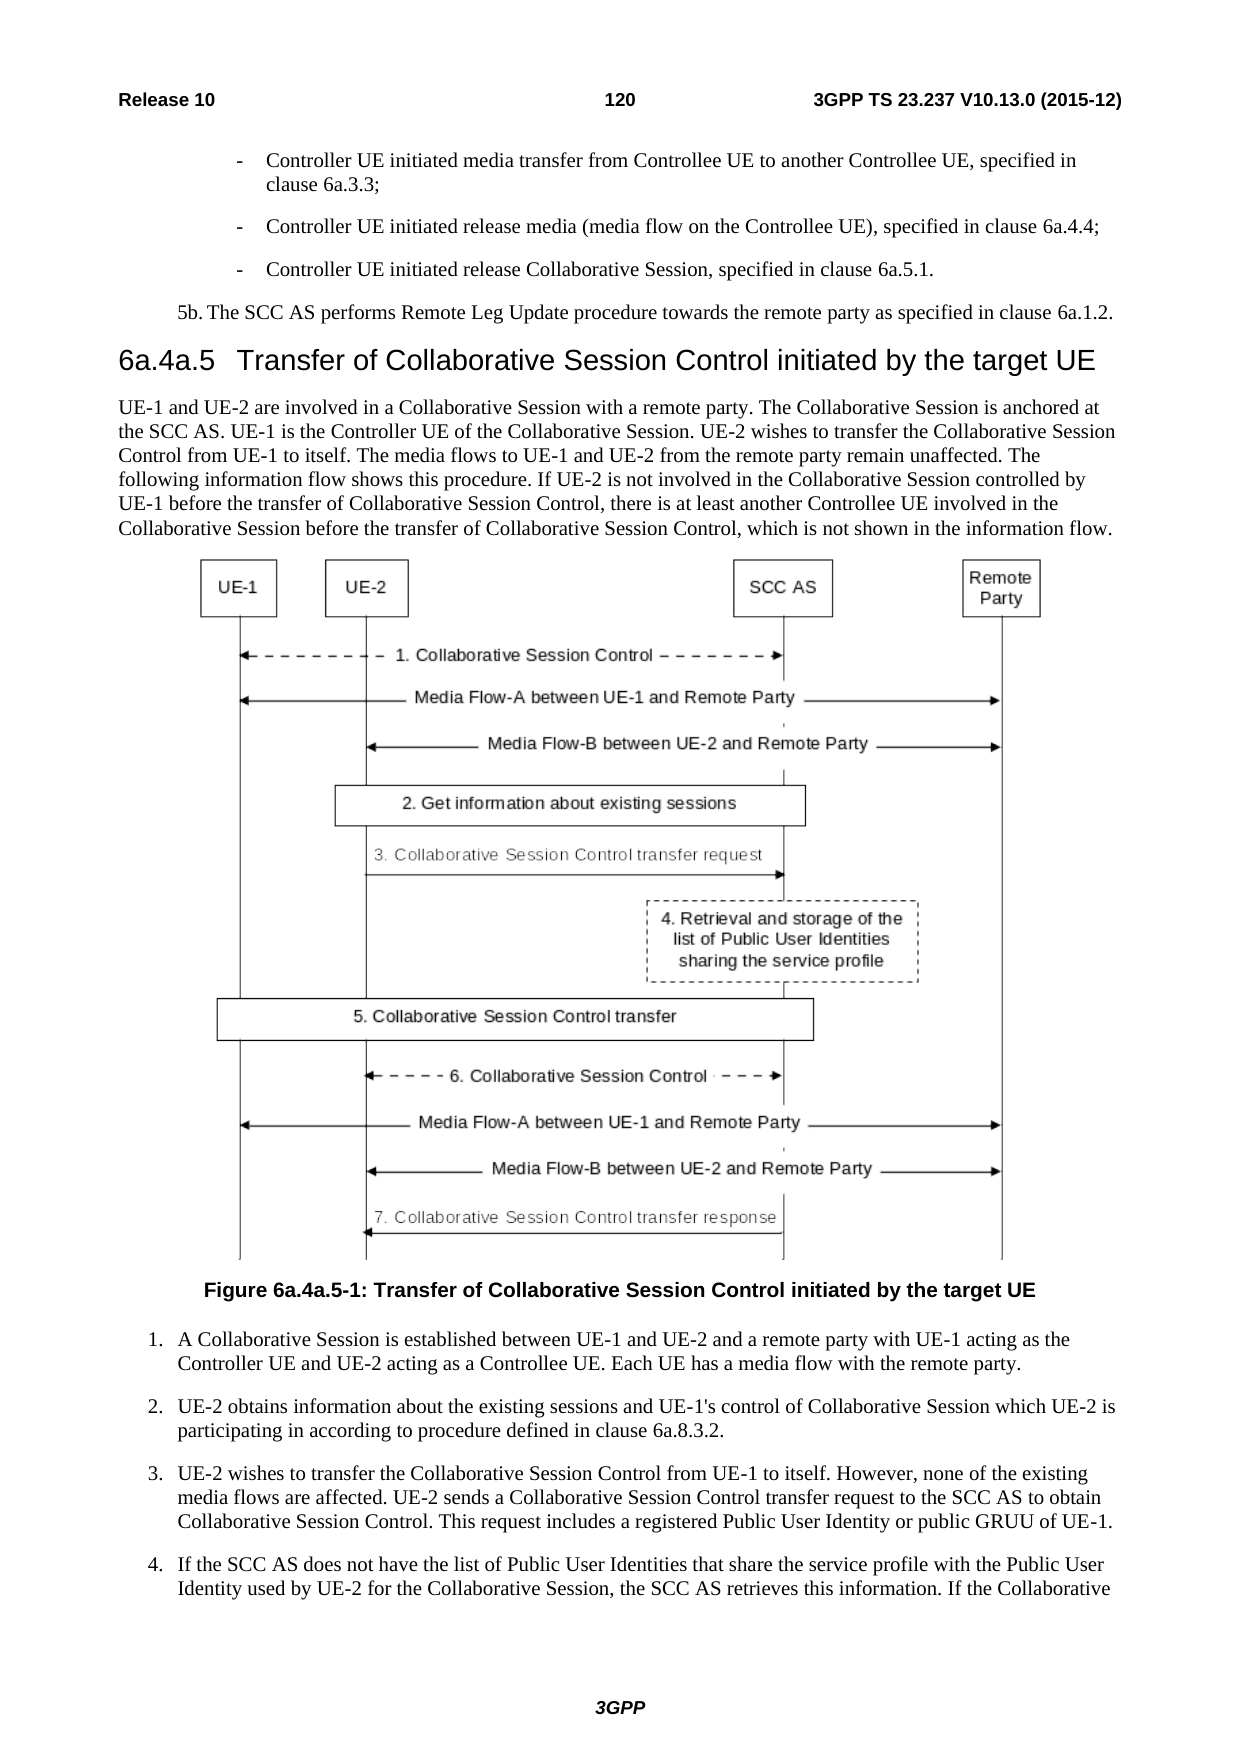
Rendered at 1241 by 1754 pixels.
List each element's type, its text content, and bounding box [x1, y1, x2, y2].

text 5b. The SCC AS performs Remote Leg Update procedure towards the remote party as specified in clause 6a.1.2. [177, 300, 1122, 324]
text 2. UE-2 obtains information about the existing sessions and UE-1's control of Collaborative Session which UE-2 is participating in according to procedure defined in clause 6a.8.3.2. [148, 1394, 1122, 1442]
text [148, 1552, 1122, 1600]
text 3. UE-2 wishes to transfer the Collaborative Session Control from UE-1 to itself. However, none of the existing media flows are affected. UE-2 sends a Collaborative Session Control transfer request to the SCC AS to obtain Collaborative Session Control. This request includes a registered Public User Identity or public GRUU of UE-1. [148, 1461, 1122, 1533]
subtitle 6a.4a.5 Transfer of Collaborative Session Control initiated by the target UE [118, 343, 1122, 376]
text UE-1 and UE-2 are involved in a Collaborative Session with a remote party. The Collaborative Session is anchored at the SCC AS. UE-1 is the Controller UE of the Collaborative Session. UE-2 wishes to transfer the Collaborative Session Control from UE-1 to itself. The media flows to UE-1 and UE-2 from the remote party remain unaffected. The following information flow shows this procedure. If UE-2 is not involved in the Collaborative Session controlled by UE-1 before the transfer of Collaborative Session Control, there is at least another Controllee UE involved in the Collaborative Session before the transfer of Collaborative Session Control, which is not shown in the information flow. [118, 395, 1122, 539]
text - Controller UE initiated media transfer from Controllee UE to another Controllee UE, specified in clause 6a.3.3; [236, 147, 1122, 196]
text Figure 6a.4a.5-1: Transfer of Collaborative Session Control initiated by the target UE [118, 1278, 1122, 1302]
text 1. A Collaborative Session is established between UE-1 and UE-2 and a remote party with UE-1 acting as the Controller UE and UE-2 acting as a Controllee UE. Each UE has a media flow with the remote party. [148, 1327, 1122, 1375]
text - Controller UE initiated release media (media flow on the Controllee UE), specified in clause 6a.4.4; [236, 214, 1122, 238]
text - Controller UE initiated release Collaborative Session, specified in clause 6a.5.1. [236, 257, 1122, 281]
